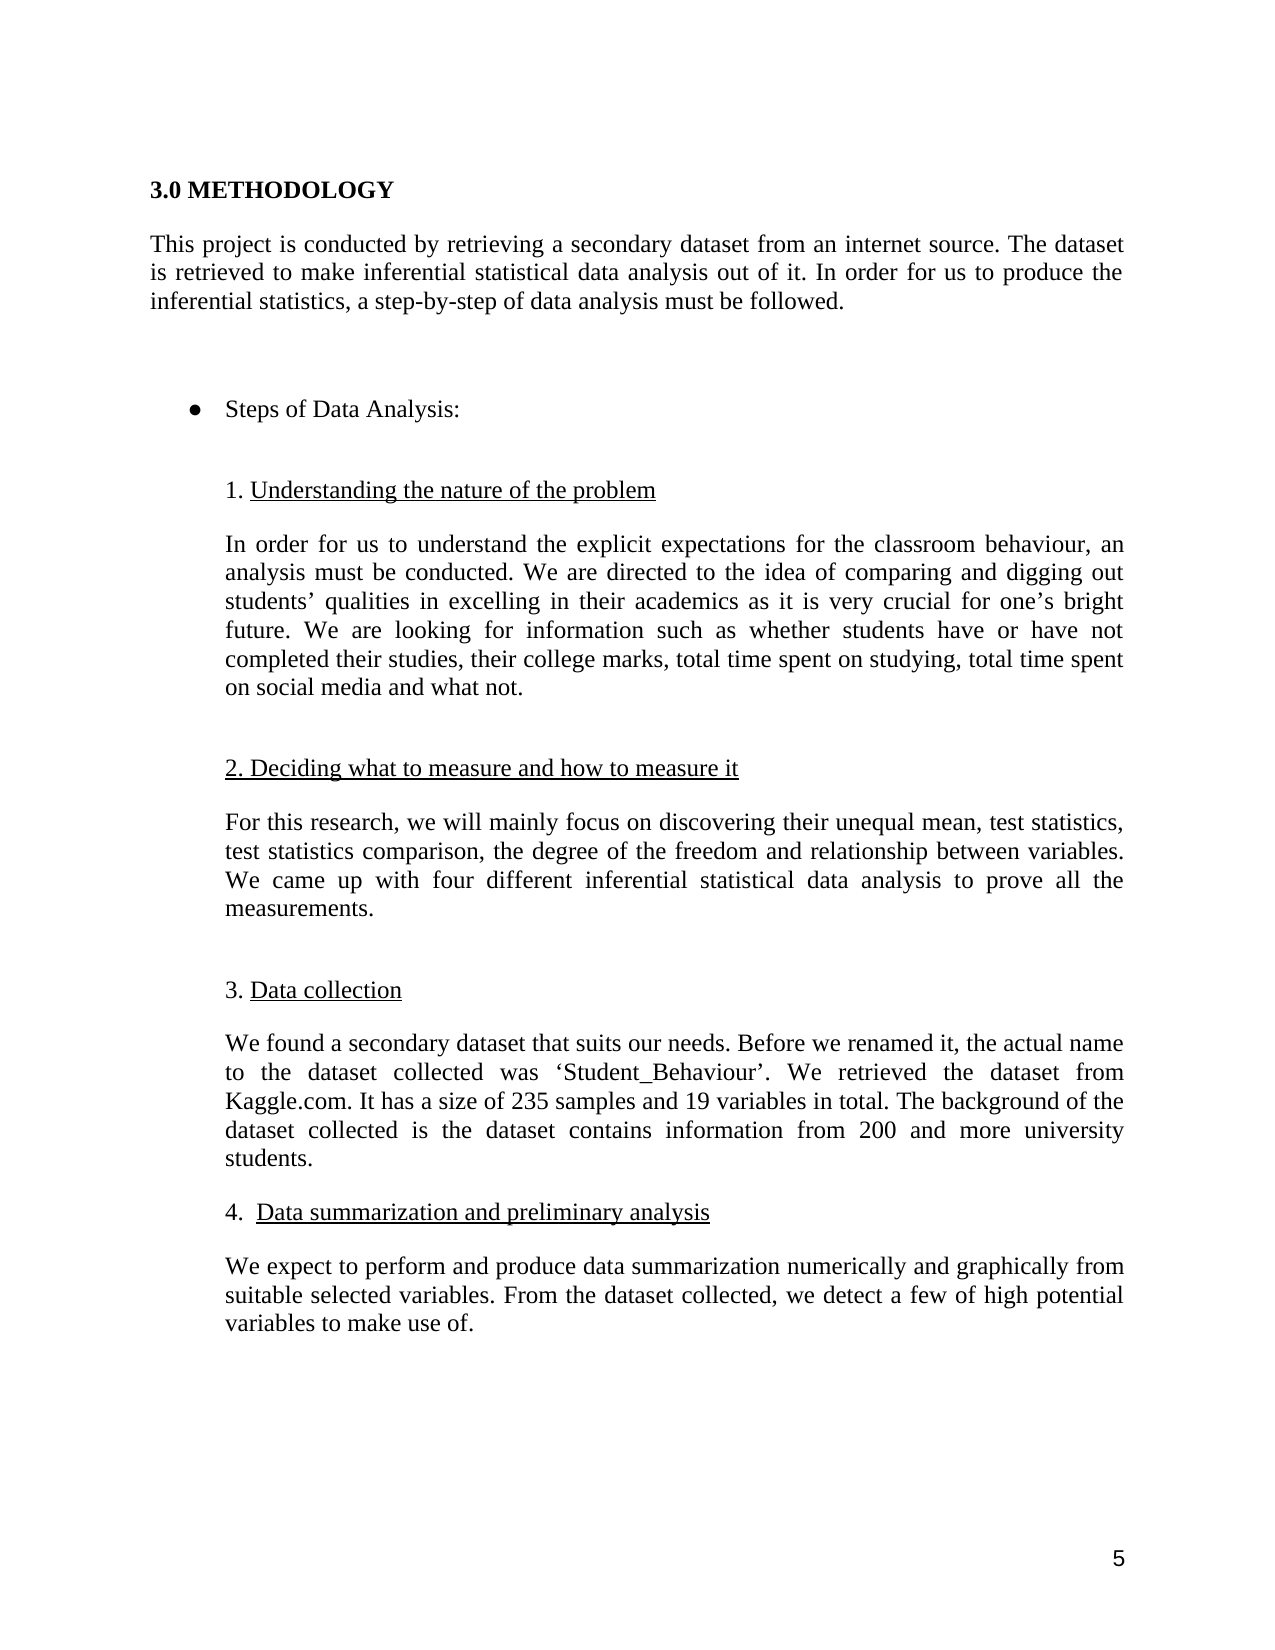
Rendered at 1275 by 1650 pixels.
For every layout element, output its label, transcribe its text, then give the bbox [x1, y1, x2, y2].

text 4. Data summarization and preliminary analysis [225, 1197, 1125, 1226]
text 3. Data collection [225, 975, 1125, 1003]
list Steps of Data Analysis: [187, 394, 1125, 422]
text In order for us to understand the explicit expectations for the classroom behaviour, an analysis must be conducted. We are directed to the idea of comparing and digging out students’ qualities in excelling in their academics as it is very crucial for one’s bright future. We are looking for information such as whether students have or have not completed their studies, their college marks, total time spent on studying, total time spent on social media and what not. [225, 529, 1125, 701]
text 1. Understanding the nature of the problem [225, 475, 1125, 504]
text 3.0 METHODOLOGY [150, 175, 1125, 204]
text This project is conducted by retrieving a secondary dataset from an internet source. The dataset is retrieved to make inferential statistical data analysis out of it. In order for us to produce the inferential statistics, a step-by-step of data analysis must be followed. [150, 229, 1125, 315]
text We found a secondary dataset that suits our needs. Before we renamed it, the actual name to the dataset collected was ‘Student_Behaviour’. We retrieved the dataset from Kaggle.com. It has a size of 235 samples and 19 variables in total. The background of the dataset collected is the dataset contains information from 200 and more university students. [225, 1028, 1125, 1172]
text 2. Deciding what to measure and how to measure it [225, 753, 1125, 782]
text For this research, we will mainly focus on discovering their unequal mean, test statistics, test statistics comparison, the degree of the freedom and relationship between variables. We came up with four different inferential statistical data analysis to prove all the measurements. [225, 807, 1125, 922]
text We expect to perform and produce data summarization numerically and graphically from suitable selected variables. From the dataset collected, we detect a few of high potential variables to make use of. [225, 1251, 1125, 1337]
